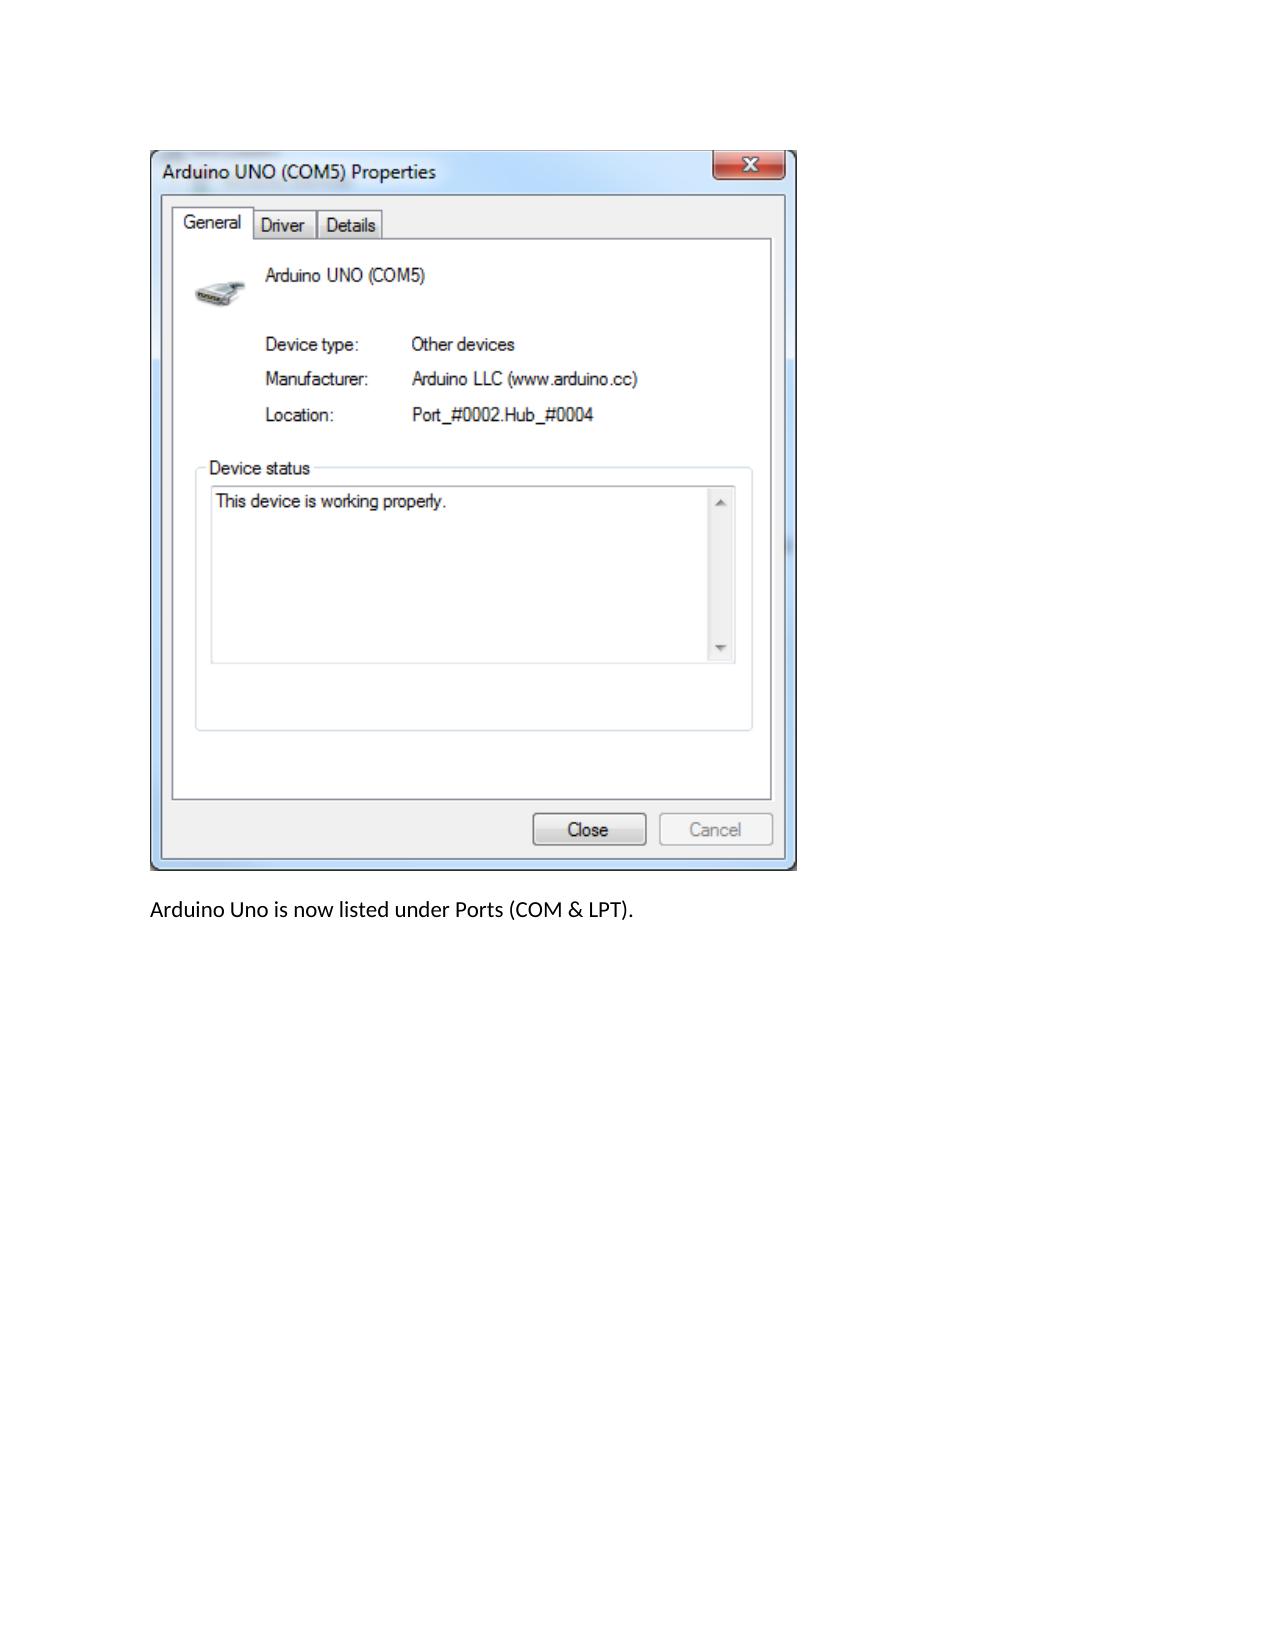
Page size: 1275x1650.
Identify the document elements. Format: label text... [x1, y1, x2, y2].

text Arduino Uno is now listed under Ports (COM & LPT). [150, 895, 1125, 923]
picture [150, 150, 797, 871]
